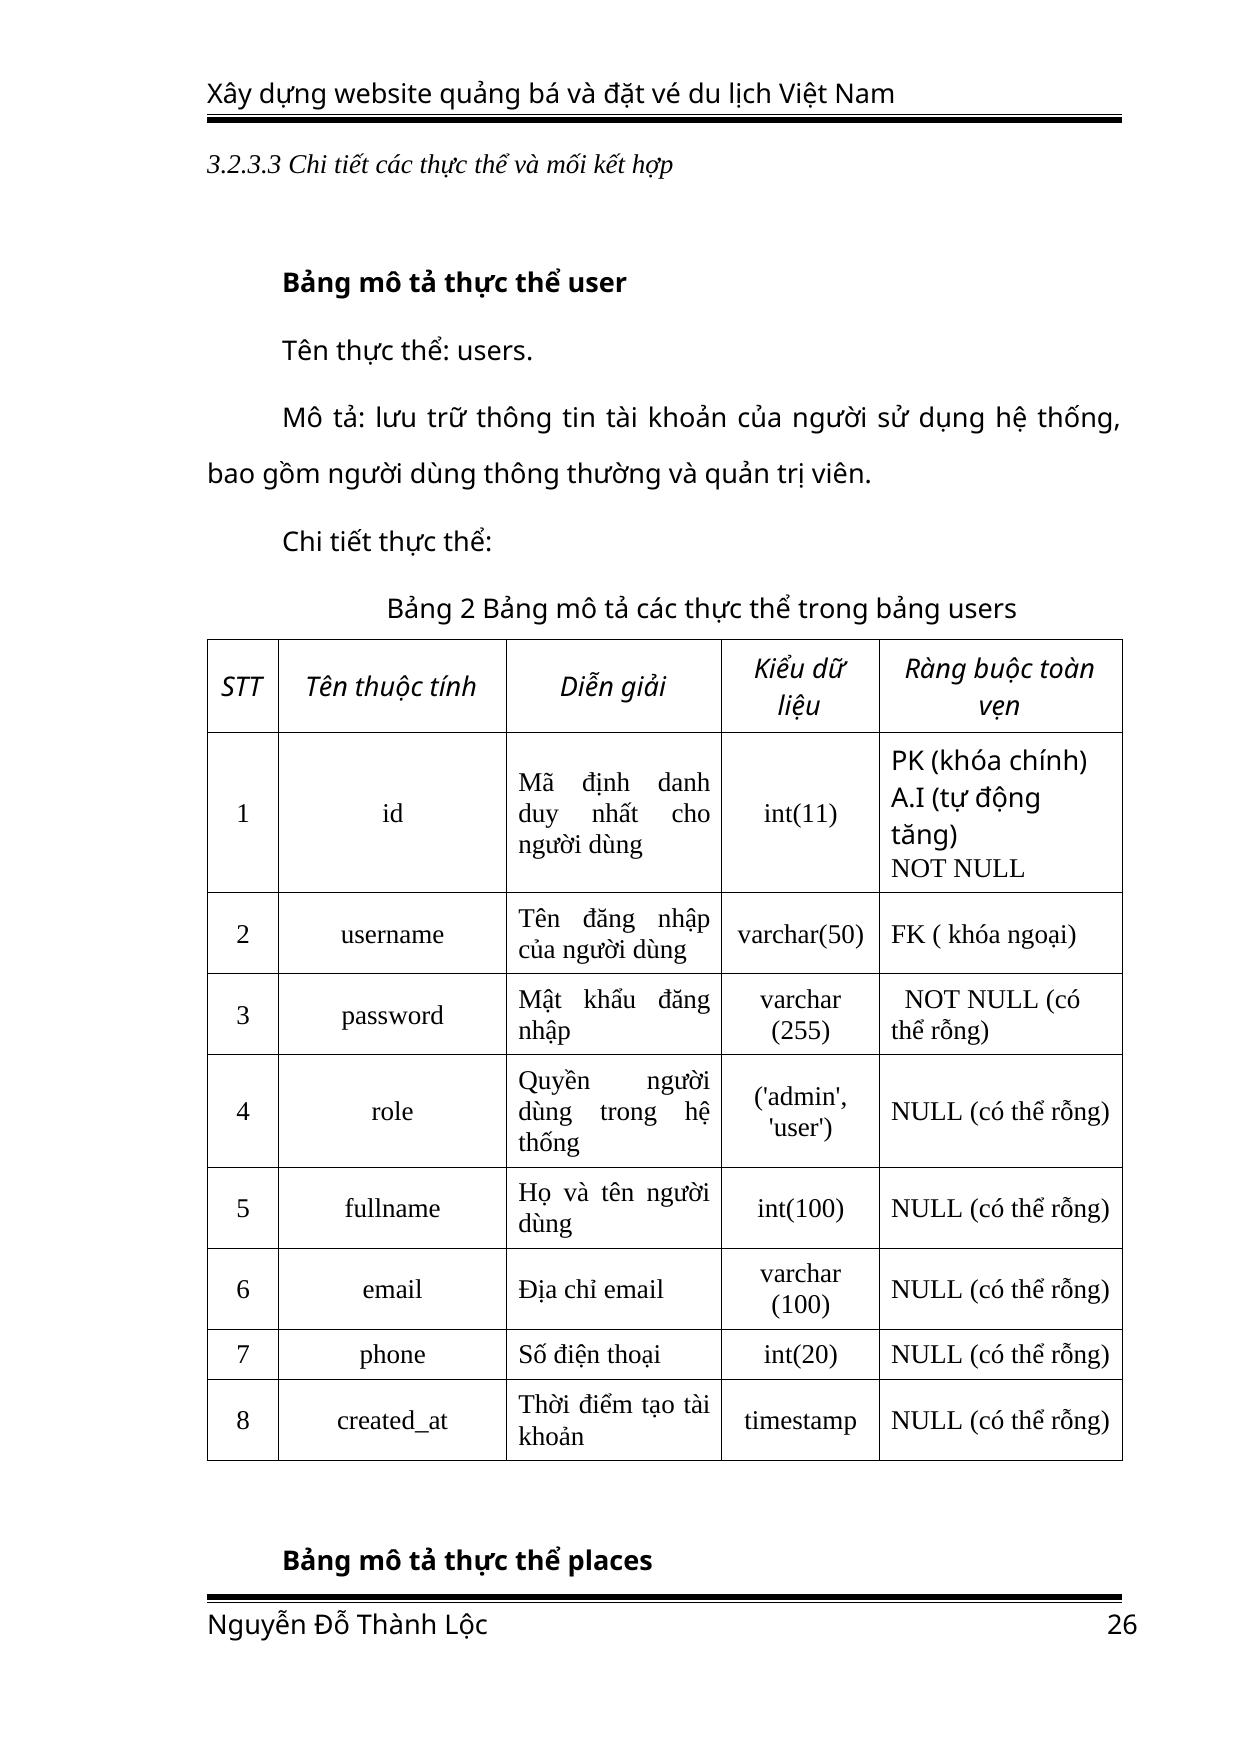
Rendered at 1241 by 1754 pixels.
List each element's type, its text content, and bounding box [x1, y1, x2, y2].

table_cell NULL (có thể rỗng) [880, 1055, 1122, 1167]
table_cell NULL (có thể rỗng) [880, 1330, 1122, 1378]
table_cell int(11) [722, 733, 879, 892]
table_cell Địa chỉ email [507, 1249, 721, 1329]
table_header STT [208, 640, 278, 732]
table_cell varchar(255) [722, 974, 879, 1054]
table_cell 6 [208, 1249, 278, 1329]
table_cell created_at [279, 1380, 506, 1459]
table_cell NULL (có thể rỗng) [880, 1168, 1122, 1248]
table_cell varchar(50) [722, 893, 879, 973]
table_cell role [279, 1055, 506, 1167]
table_cell ('admin', 'user') [722, 1055, 879, 1167]
table_cell phone [279, 1330, 506, 1378]
text Bảng 2 Bảng mô tả các thực thể trong bảng users [207, 590, 1122, 627]
table_cell email [279, 1249, 506, 1329]
table_cell 1 [208, 733, 278, 892]
text Bảng mô tả thực thể user [207, 263, 1122, 300]
table_header Kiểu dữ liệu [722, 640, 879, 732]
table_cell PK (khóa chính) A.I (tự động tăng) NOT NULL [880, 733, 1122, 892]
text Bảng mô tả thực thể places [207, 1541, 1122, 1578]
table_cell Thời điểm tạo tài khoản [507, 1380, 721, 1459]
table_header Ràng buộc toàn vẹn [880, 640, 1122, 732]
table_cell varchar(100) [722, 1249, 879, 1329]
table_cell timestamp [722, 1380, 879, 1459]
table_cell 4 [208, 1055, 278, 1167]
table_header Tên thuộc tính [279, 640, 506, 732]
subtitle Chi tiết các thực thể và mối kết hợp [207, 148, 1122, 179]
table_cell 7 [208, 1330, 278, 1378]
table_cell Mật khẩu đăng nhập [507, 974, 721, 1054]
table_cell password [279, 974, 506, 1054]
table_cell Số điện thoại [507, 1330, 721, 1378]
table_cell 8 [208, 1380, 278, 1459]
table_cell id [279, 733, 506, 892]
table_cell 2 [208, 893, 278, 973]
table_cell Họ và tên người dùng [507, 1168, 721, 1248]
text Chi tiết thực thể: [207, 522, 1122, 559]
table_cell NULL (có thể rỗng) [880, 1380, 1122, 1459]
text Tên thực thể: users. [207, 331, 1122, 368]
table_cell NULL (có thể rỗng) [880, 1249, 1122, 1329]
table_cell 5 [208, 1168, 278, 1248]
table_header Diễn giải [507, 640, 721, 732]
table_cell Mã định danh duy nhất cho người dùng [507, 733, 721, 892]
table_cell username [279, 893, 506, 973]
table_cell int(20) [722, 1330, 879, 1378]
table_cell int(100) [722, 1168, 879, 1248]
text Mô tả: lưu trữ thông tin tài khoản của người sử dụng hệ thống, bao gồm người dùng thông thường và quản trị viên. [207, 399, 1122, 491]
table_cell fullname [279, 1168, 506, 1248]
table_cell NOT NULL (có thể rỗng) [880, 974, 1122, 1054]
table_cell 3 [208, 974, 278, 1054]
table_cell Tên đăng nhập của người dùng [507, 893, 721, 973]
table_cell FK ( khóa ngoại) [880, 893, 1122, 973]
table_cell Quyền người dùng trong hệ thống [507, 1055, 721, 1167]
